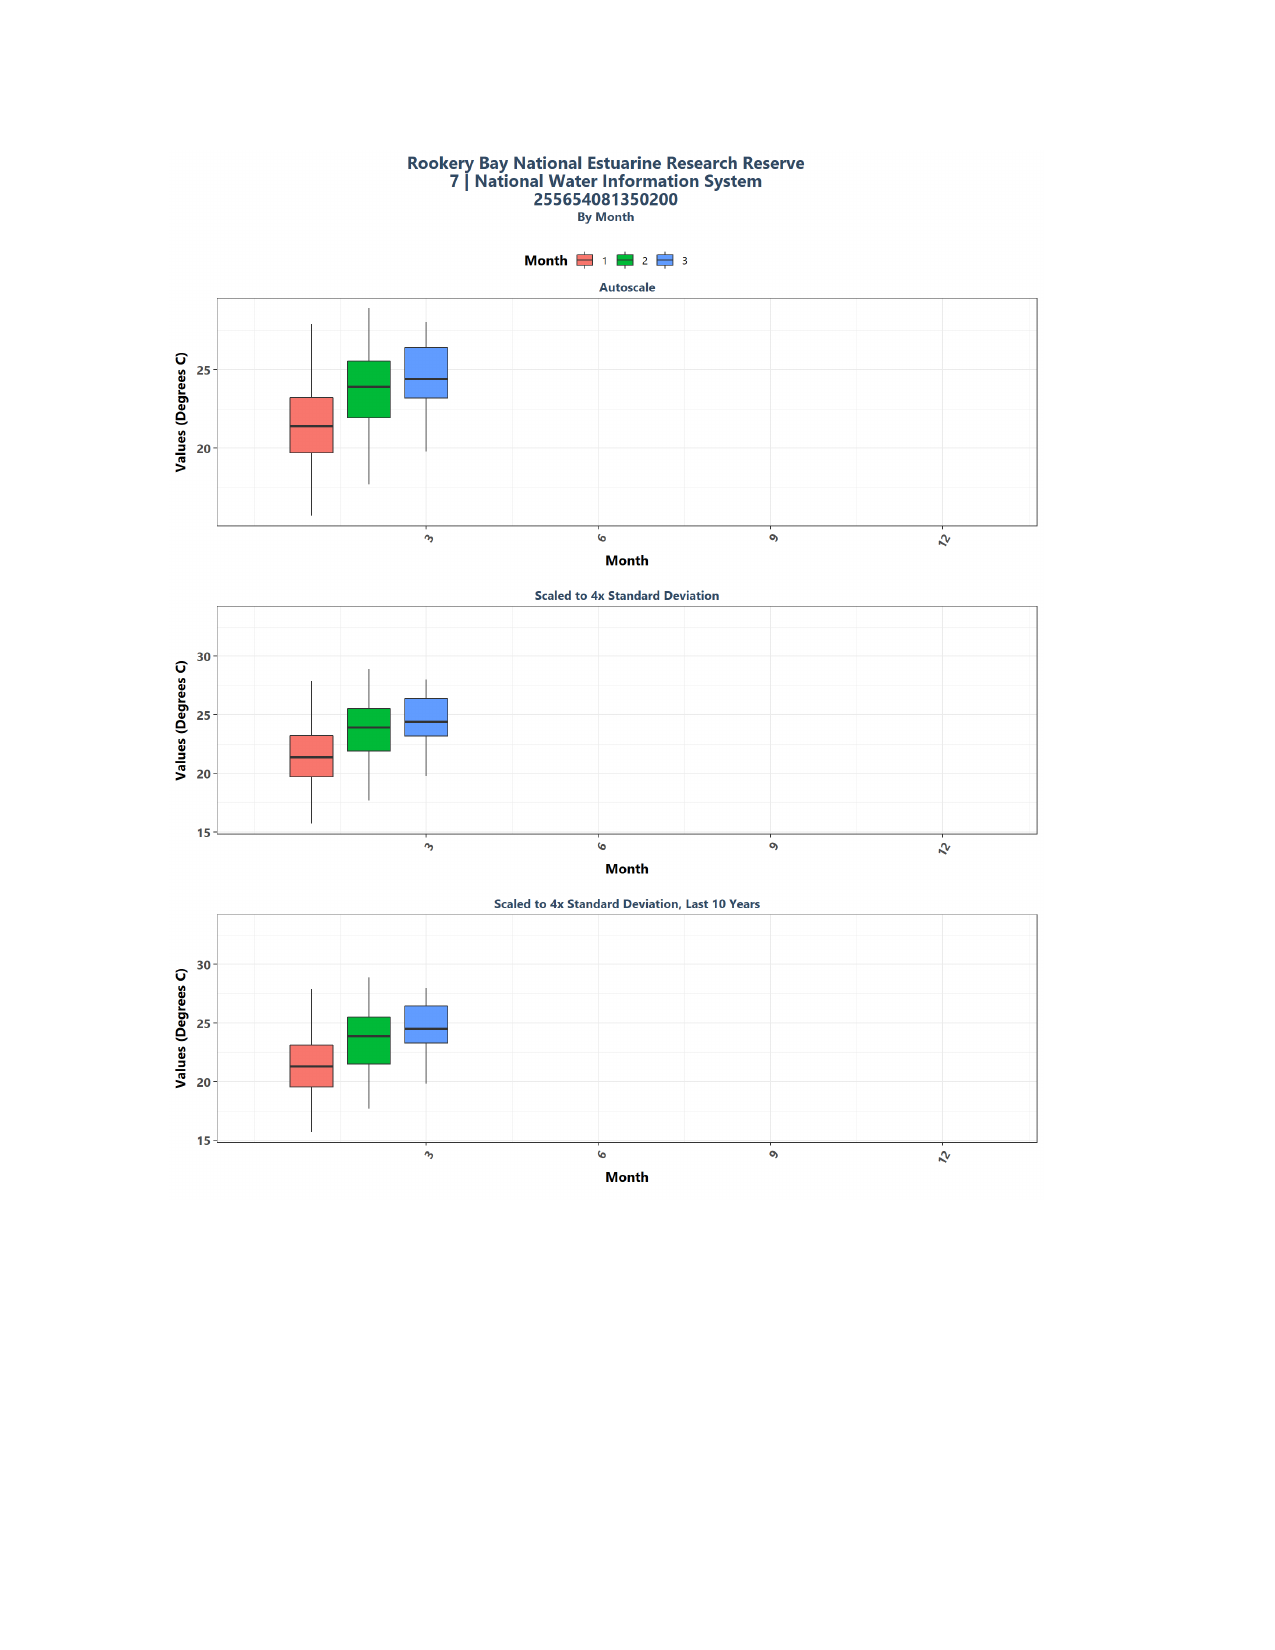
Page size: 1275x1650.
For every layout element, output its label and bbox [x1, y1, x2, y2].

picture [168, 150, 1044, 1200]
